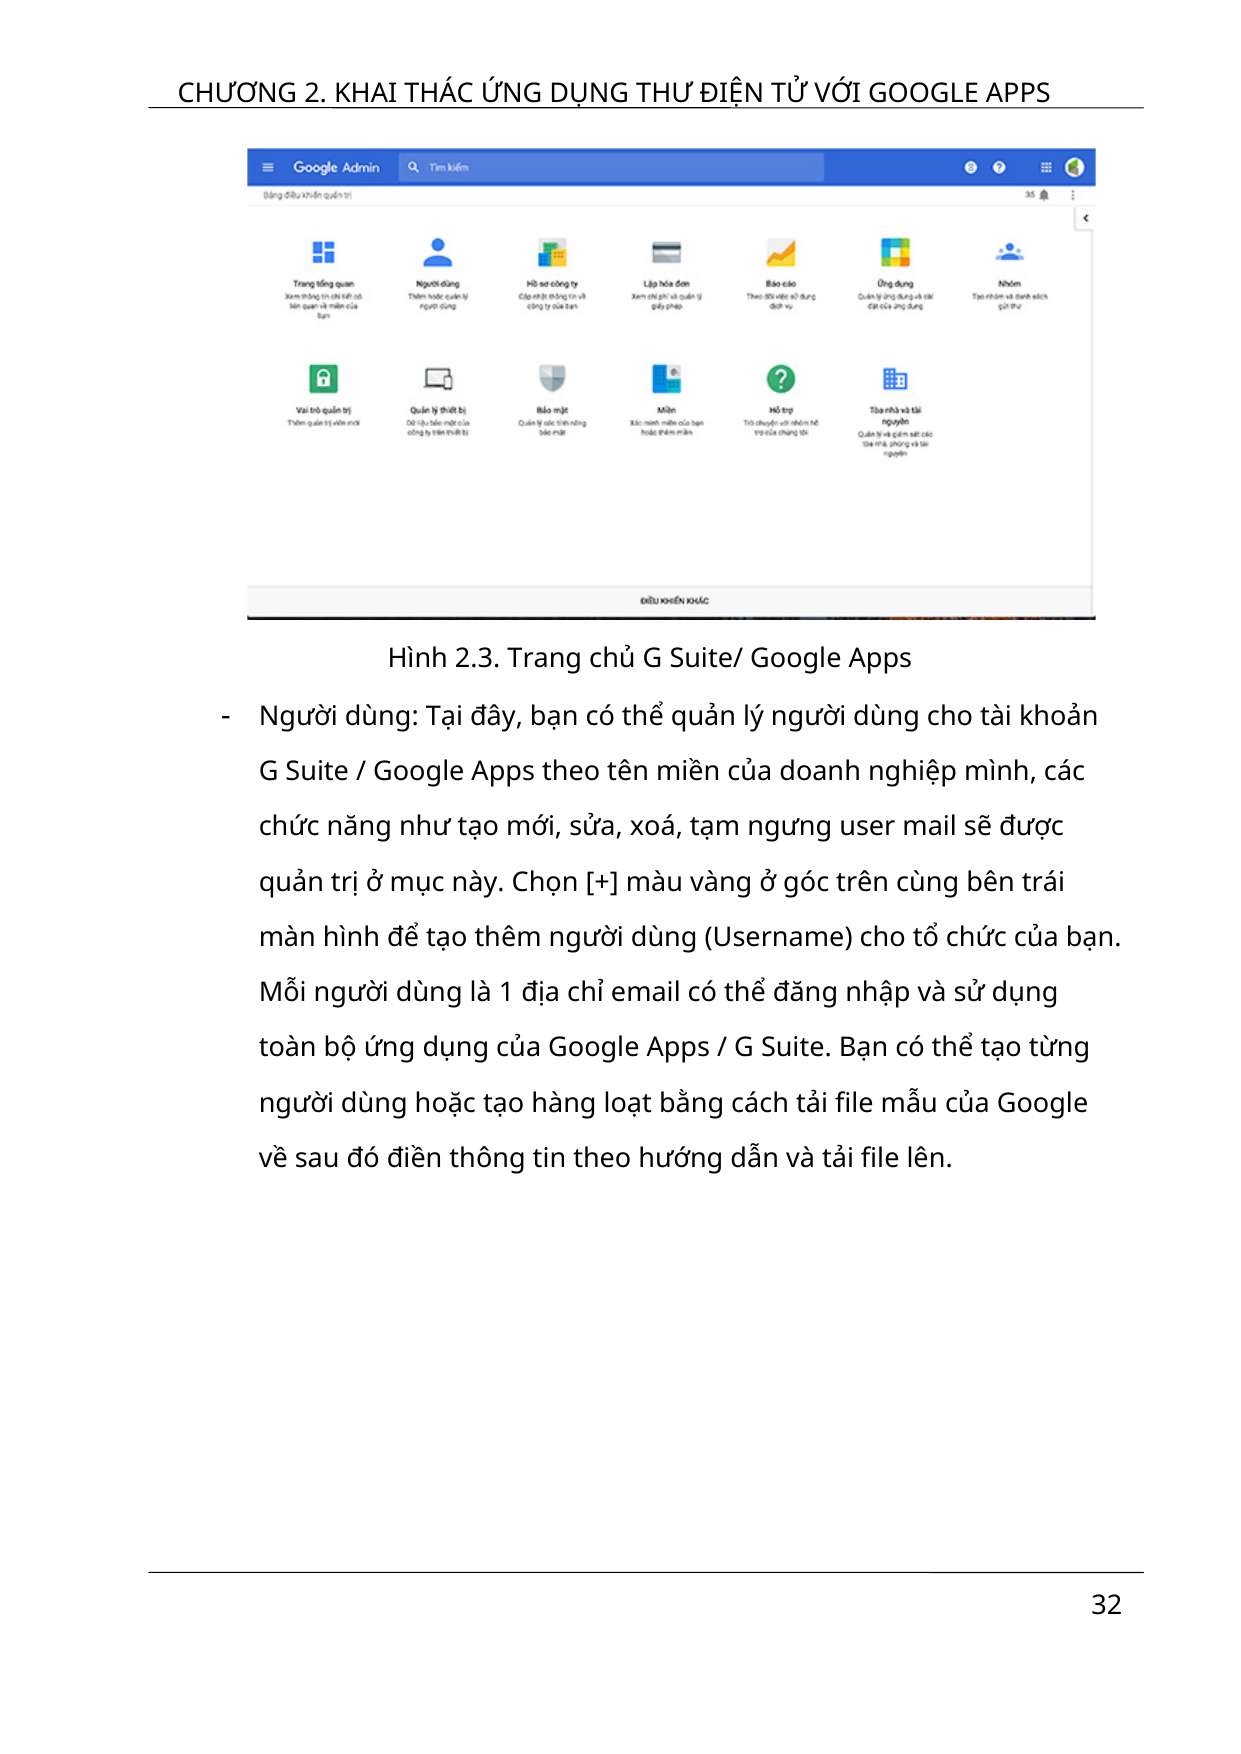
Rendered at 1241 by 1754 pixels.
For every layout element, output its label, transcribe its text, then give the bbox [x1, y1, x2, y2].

picture [247, 147, 1096, 620]
text Hình 2.3. Trang chủ G Suite/ Google Apps [177, 638, 1122, 675]
list Người dùng: Tại đây, bạn có thể quản lý người dùng cho tài khoản G Suite / Google Apps theo tên miền của doanh nghiệp mình, các chức năng như tạo mới, sửa, xoá, tạm ngưng user mail sẽ được quản trị ở mục này. Chọn [+] màu vàng ở góc trên cùng bên trái màn hình để tạo thêm người dùng (Username) cho tổ chức của bạn. Mỗi người dùng là 1 địa chỉ email có thể đăng nhập và sử dụng toàn bộ ứng dụng của Google Apps / G Suite. Bạn có thể tạo từng người dùng hoặc tạo hàng loạt bằng cách tải file mẫu của Google về sau đó điền thông tin theo hướng dẫn và tải file lên. [221, 696, 1122, 1175]
